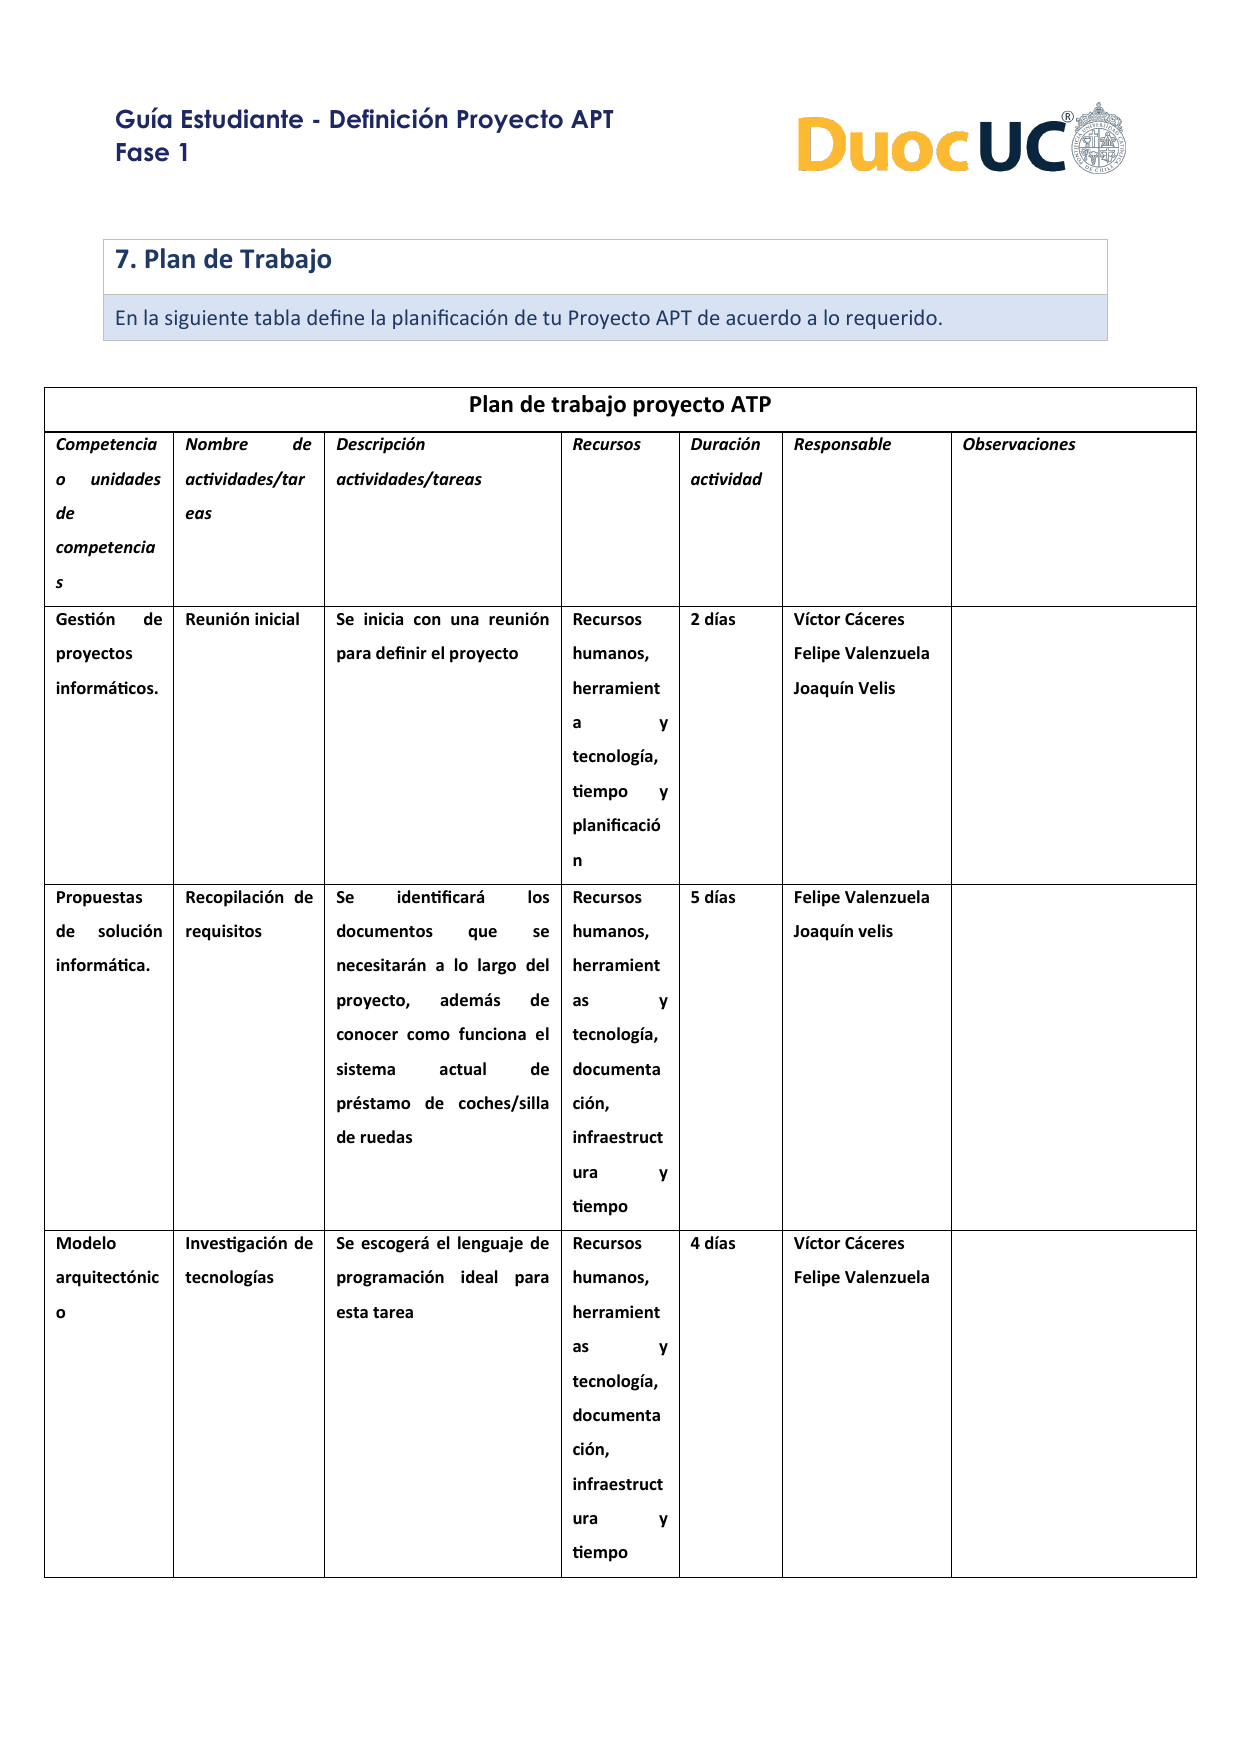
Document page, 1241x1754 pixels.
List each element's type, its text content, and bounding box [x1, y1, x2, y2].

table_cell Recursos humanos, herramienta y tecnología, tiempo y planificación [562, 607, 679, 884]
table_cell Recursos [562, 433, 679, 606]
table_cell Se inicia con una reunión para definir el proyecto [325, 607, 561, 884]
table_cell 2 días [680, 607, 782, 884]
table_cell Víctor Cáceres Felipe Valenzuela Joaquín Velis [783, 607, 951, 884]
table_cell Recursos humanos, herramientas y tecnología, documentación, infraestructura y tiempo [562, 885, 679, 1230]
table_cell Recopilación de requisitos [174, 885, 324, 1230]
table_cell Descripción actividades/tareas [325, 433, 561, 606]
table_cell En la siguiente tabla define la planificación de tu Proyecto APT de acuerdo a lo requerido. [104, 295, 1107, 340]
table_cell Competencia o unidades de competencias [45, 433, 173, 606]
table_cell Recursos humanos, herramientas y tecnología, documentación, infraestructura y tiempo [562, 1231, 679, 1577]
table_cell Modelo arquitectónico [45, 1231, 173, 1577]
picture [798, 102, 1126, 174]
table_cell Gestión de proyectos informáticos. [45, 607, 173, 884]
table_cell Felipe Valenzuela Joaquín velis [783, 885, 951, 1230]
table_cell Propuestas de solución informática. [45, 885, 173, 1230]
table_cell Observaciones [952, 433, 1196, 606]
table_header Plan de trabajo proyecto ATP [45, 388, 1196, 431]
table_cell Se escogerá el lenguaje de programación ideal para esta tarea [325, 1231, 561, 1577]
table_cell Investigación de tecnologías [174, 1231, 324, 1577]
table_cell [952, 1231, 1196, 1577]
table_header 7. Plan de Trabajo [104, 240, 1107, 294]
table_cell 4 días [680, 1231, 782, 1577]
table_cell Nombre de actividades/tareas [174, 433, 324, 606]
table_cell Víctor Cáceres Felipe Valenzuela [783, 1231, 951, 1577]
table_cell 5 días [680, 885, 782, 1230]
table_cell Duración actividad [680, 433, 782, 606]
table_cell Reunión inicial [174, 607, 324, 884]
table_cell Responsable [783, 433, 951, 606]
table_cell [952, 607, 1196, 884]
table_cell Se identificará los documentos que se necesitarán a lo largo del proyecto, además de conocer como funciona el sistema actual de préstamo de coches/silla de ruedas [325, 885, 561, 1230]
table_cell [952, 885, 1196, 1230]
